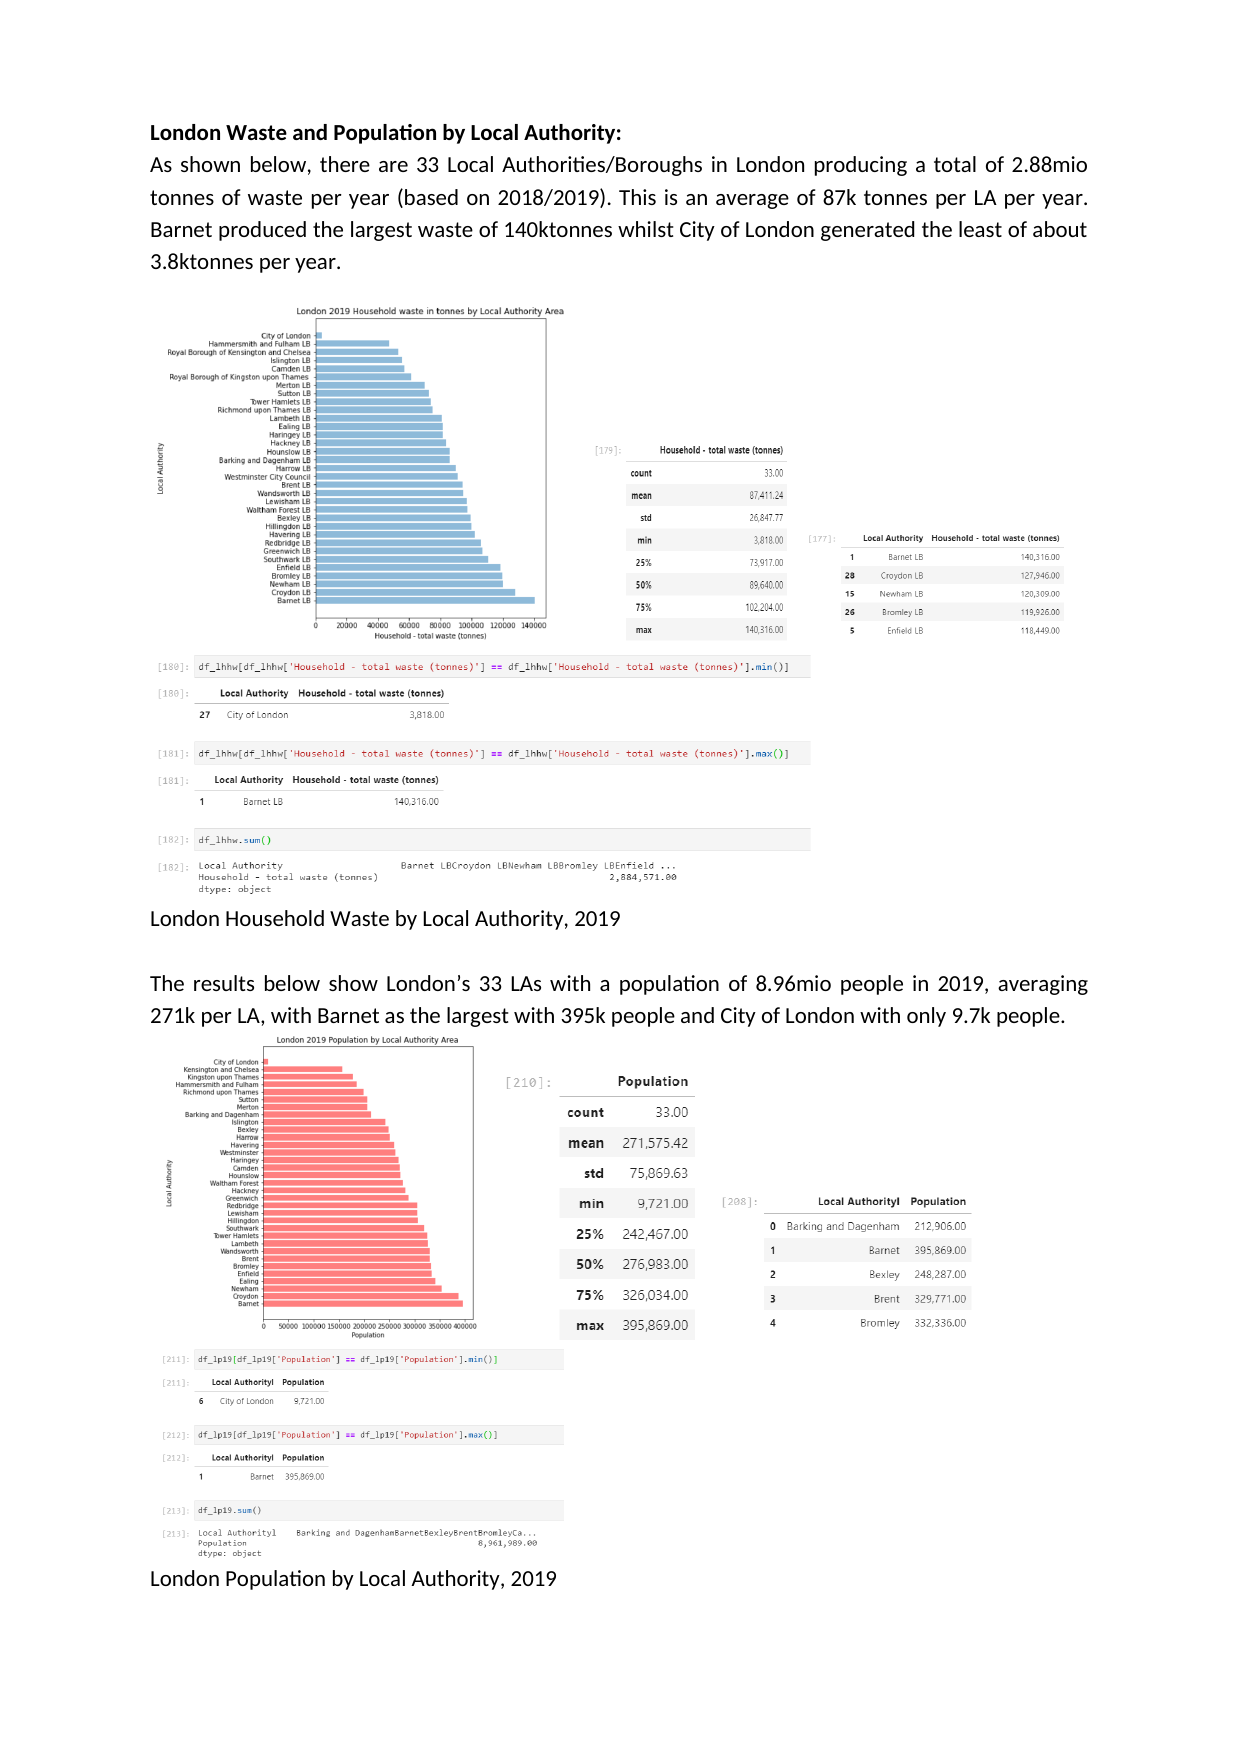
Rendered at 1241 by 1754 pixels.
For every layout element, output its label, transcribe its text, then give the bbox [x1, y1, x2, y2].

picture [155, 1033, 485, 1344]
picture [489, 1063, 708, 1344]
text London Household Waste by Local Authority, 2019 [150, 904, 1090, 933]
list As shown below, there are 33 Local Authorities/Boroughs in London producing a total of 2.88mio tonnes of waste per year (based on 2018/2019). This is an average of 87k tonnes per LA per year. Barnet produced the largest waste of 140ktonnes whilst City of London generated the least of about 3.8ktonnes per year. [150, 150, 1090, 275]
picture [150, 651, 811, 901]
text The results below show London’s 33 LAs with a population of 8.96mio people in 2019, averaging 271k per LA, with Barnet as the largest with 395k people and City of London with only 9.7k people. [150, 969, 1090, 1029]
picture [587, 438, 1081, 648]
text London Population by Local Authority, 2019 [150, 1564, 1090, 1592]
picture [150, 300, 578, 648]
picture [713, 1185, 991, 1344]
text London Waste and Population by Local Authority: [150, 118, 1090, 146]
picture [155, 1347, 564, 1560]
